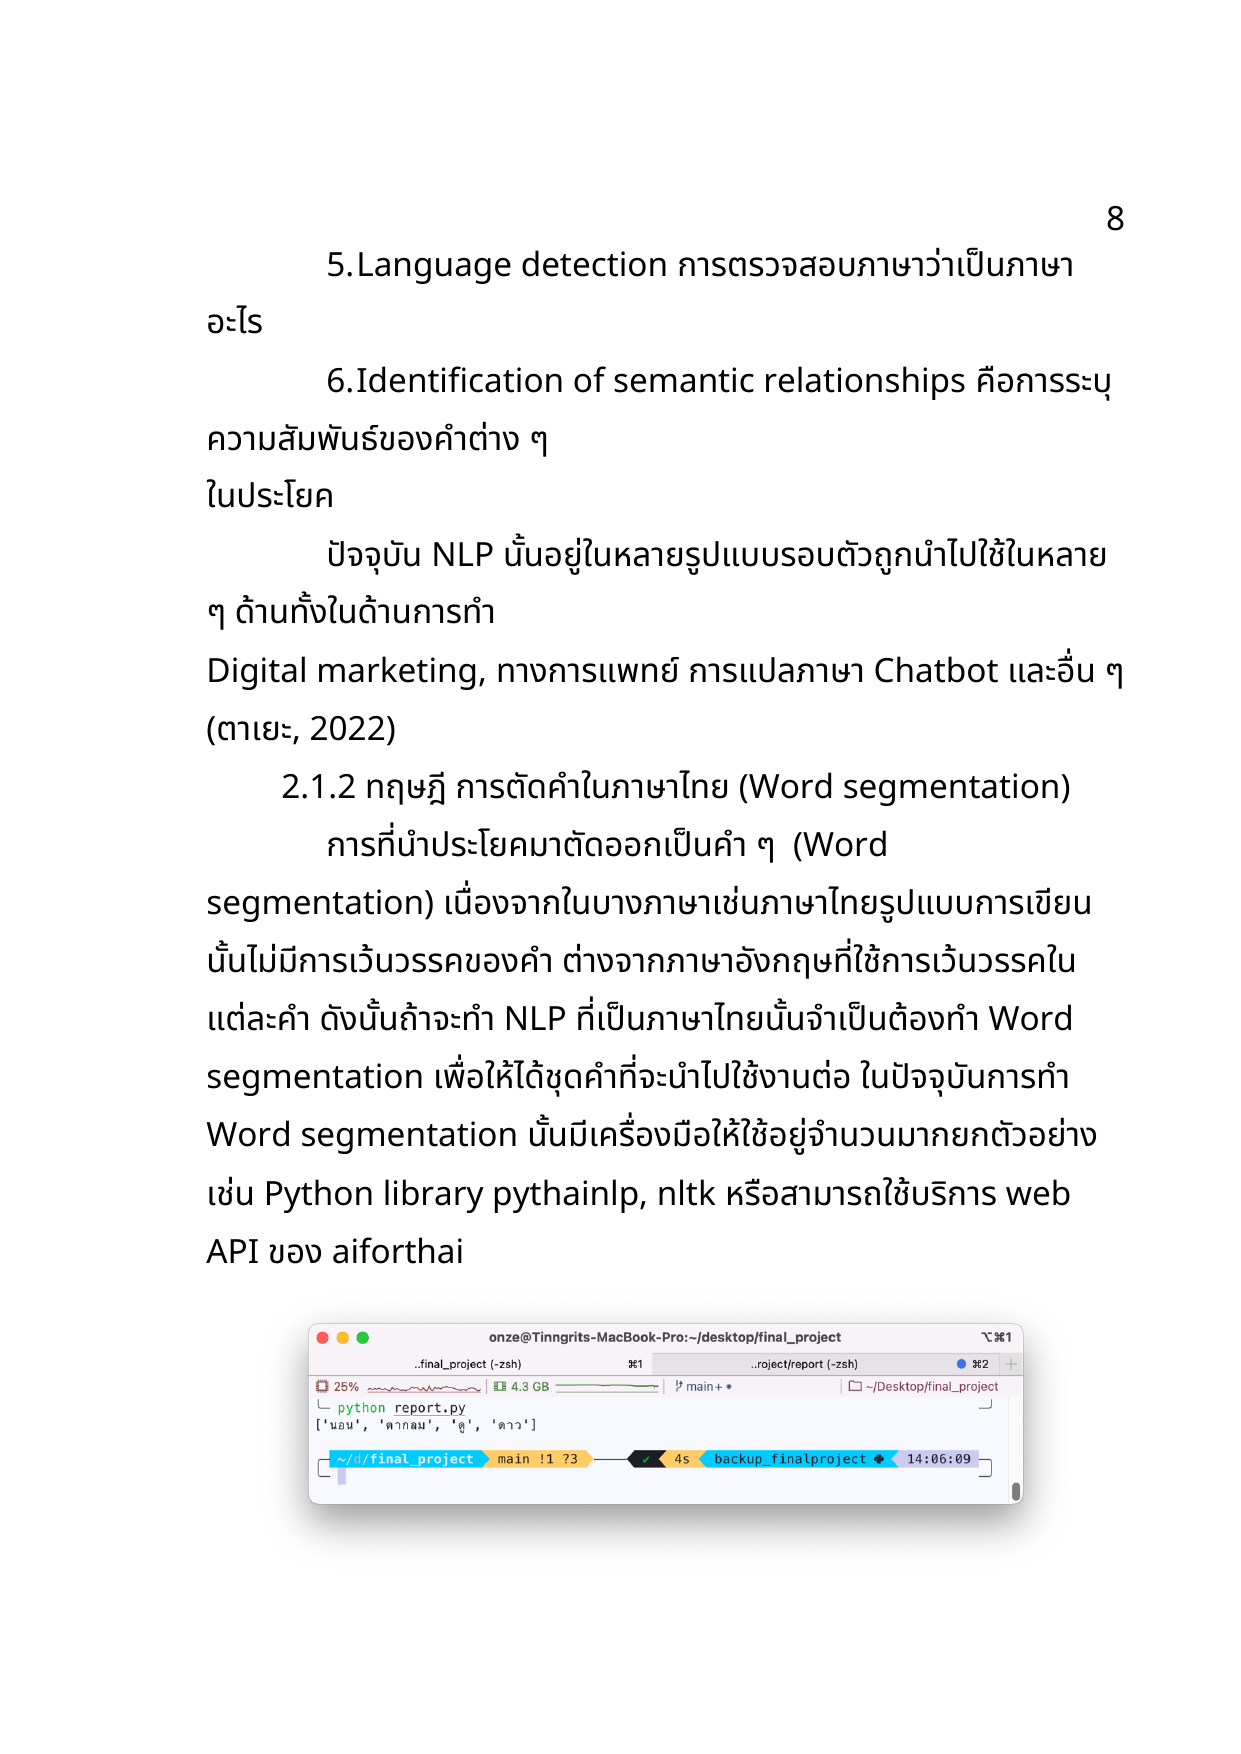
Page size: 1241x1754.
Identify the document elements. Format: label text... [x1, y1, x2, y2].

text ปัจจุบัน NLP นั้นอยู่ในหลายรูปแบบรอบตัวถูกนำไปใช้ในหลาย ๆ ด้านทั้งในด้านการทำ Digital marketing, ทางการแพทย์ การแปลภาษา Chatbot และอื่น ๆ [206, 530, 1125, 755]
text 6. Identification of semantic relationships คือการระบุความสัมพันธ์ของคําต่าง ๆ ในประโยค [206, 356, 1125, 523]
picture [252, 1285, 1079, 1578]
text 2.1.2 ทฤษฎี การตัดคำในภาษาไทย (Word segmentation) [206, 763, 1125, 813]
text 5. Language detection การตรวจสอบภาษาว่าเป็นภาษาอะไร [206, 240, 1125, 349]
text การที่นำประโยคมาตัดออกเป็นคำ ๆ (Word segmentation) เนื่องจากในบางภาษาเช่นภาษาไทยรูปแบบการเขียนนั้นไม่มีการเว้นวรรคของคำ ต่างจากภาษาอังกฤษที่ใช้การเว้นวรรคในแต่ละคำ ดังนั้นถ้าจะทำ NLP ที่เป็นภาษาไทยนั้นจำเป็นต้องทำ Word segmentation เพื่อให้ได้ชุดคำที่จะนำไปใช้งานต่อ ในปัจจุบันการทำ Word segmentation นั้นมีเครื่องมือให้ใช้อยู่จำนวนมากยกตัวอย่างเช่น Python library pythainlp, nltk หรือสามารถใช้บริการ web API ของ aiforthai [206, 821, 1125, 1278]
